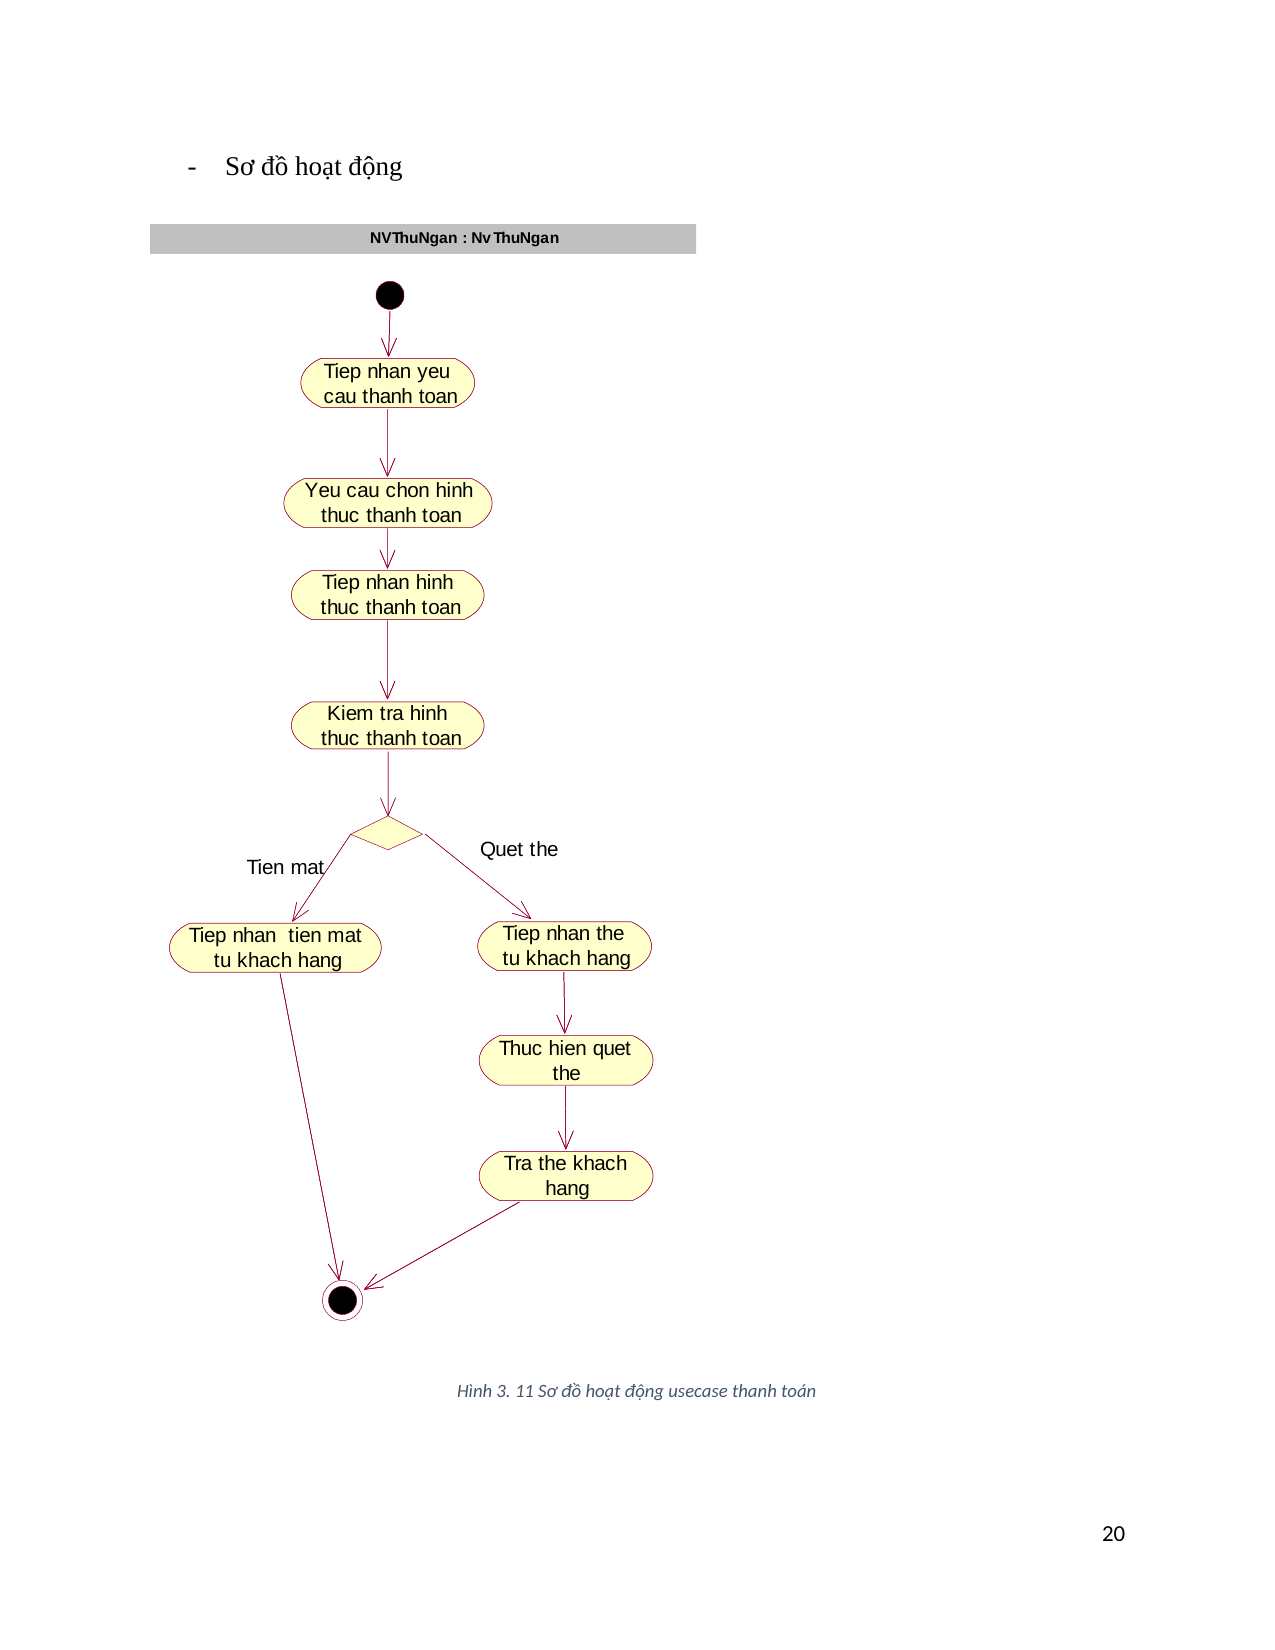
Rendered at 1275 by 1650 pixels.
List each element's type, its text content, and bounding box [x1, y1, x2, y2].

text Hình 3. 11 Sơ đồ hoạt động usecase thanh toán [150, 1379, 1125, 1402]
list Sơ đồ hoạt động [187, 150, 1125, 181]
